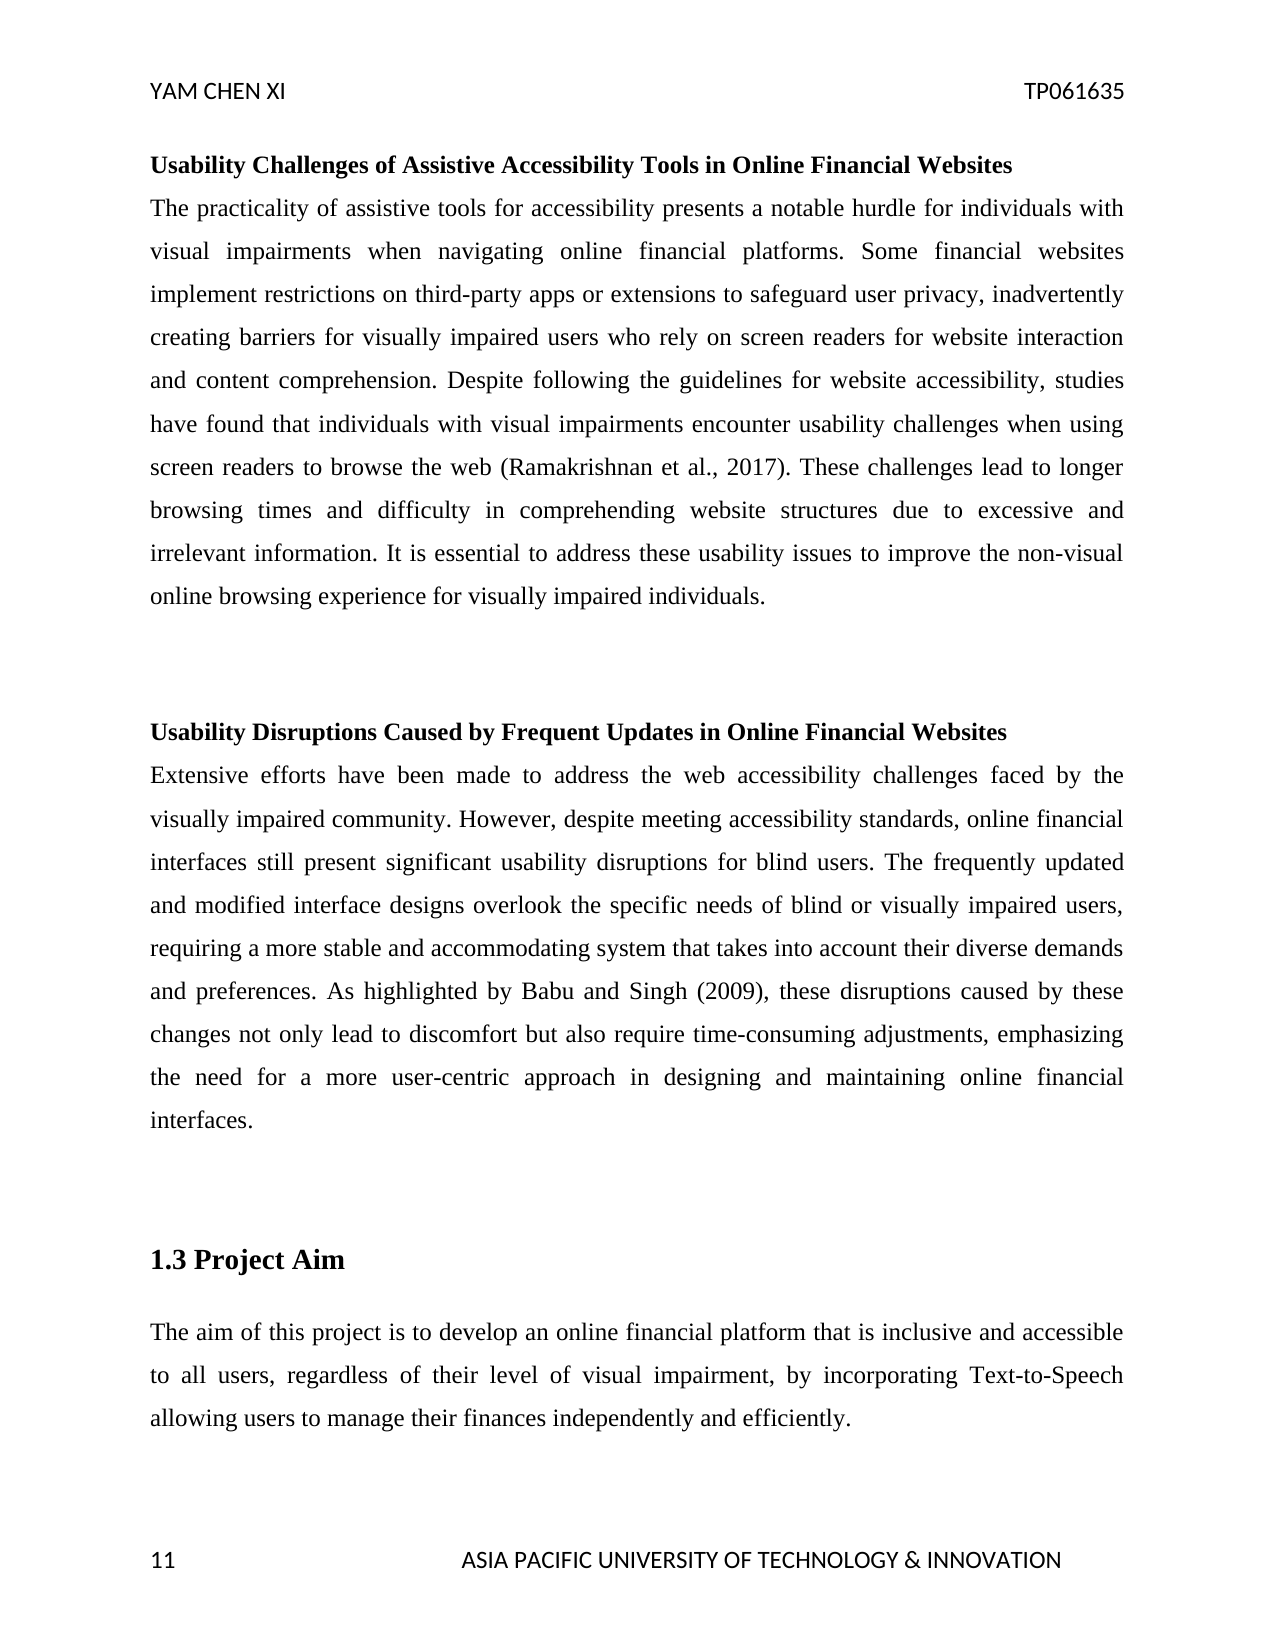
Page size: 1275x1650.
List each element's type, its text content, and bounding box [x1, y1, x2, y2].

text Usability Challenges of Assistive Accessibility Tools in Online Financial Websites [150, 150, 1125, 179]
subtitle 1.3 Project Aim [150, 1242, 1125, 1275]
text Usability Disruptions Caused by Frequent Updates in Online Financial Websites [150, 717, 1125, 746]
text The practicality of assistive tools for accessibility presents a notable hurdle for individuals with visual impairments when navigating online financial platforms. Some financial websites implement restrictions on third-party apps or extensions to safeguard user privacy, inadvertently creating barriers for visually impaired users who rely on screen readers for website interaction and content comprehension. Despite following the guidelines for website accessibility, studies have found that individuals with visual impairments encounter usability challenges when using screen readers to browse the web (Ramakrishnan et al., 2017). These challenges lead to longer browsing times and difficulty in comprehending website structures due to excessive and irrelevant information. It is essential to address these usability issues to improve the non-visual online browsing experience for visually impaired individuals. [150, 193, 1125, 610]
text Extensive efforts have been made to address the web accessibility challenges faced by the visually impaired community. However, despite meeting accessibility standards, online financial interfaces still present significant usability disruptions for blind users. The frequently updated and modified interface designs overlook the specific needs of blind or visually impaired users, requiring a more stable and accommodating system that takes into account their diverse demands and preferences. As highlighted by Babu and Singh (2009), these disruptions caused by these changes not only lead to discomfort but also require time-consuming adjustments, emphasizing the need for a more user-centric approach in designing and maintaining online financial interfaces. [150, 761, 1125, 1134]
text The aim of this project is to develop an online financial platform that is inclusive and accessible to all users, regardless of their level of visual impairment, by incorporating Text-to-Speech allowing users to manage their finances independently and efficiently. [150, 1317, 1125, 1432]
